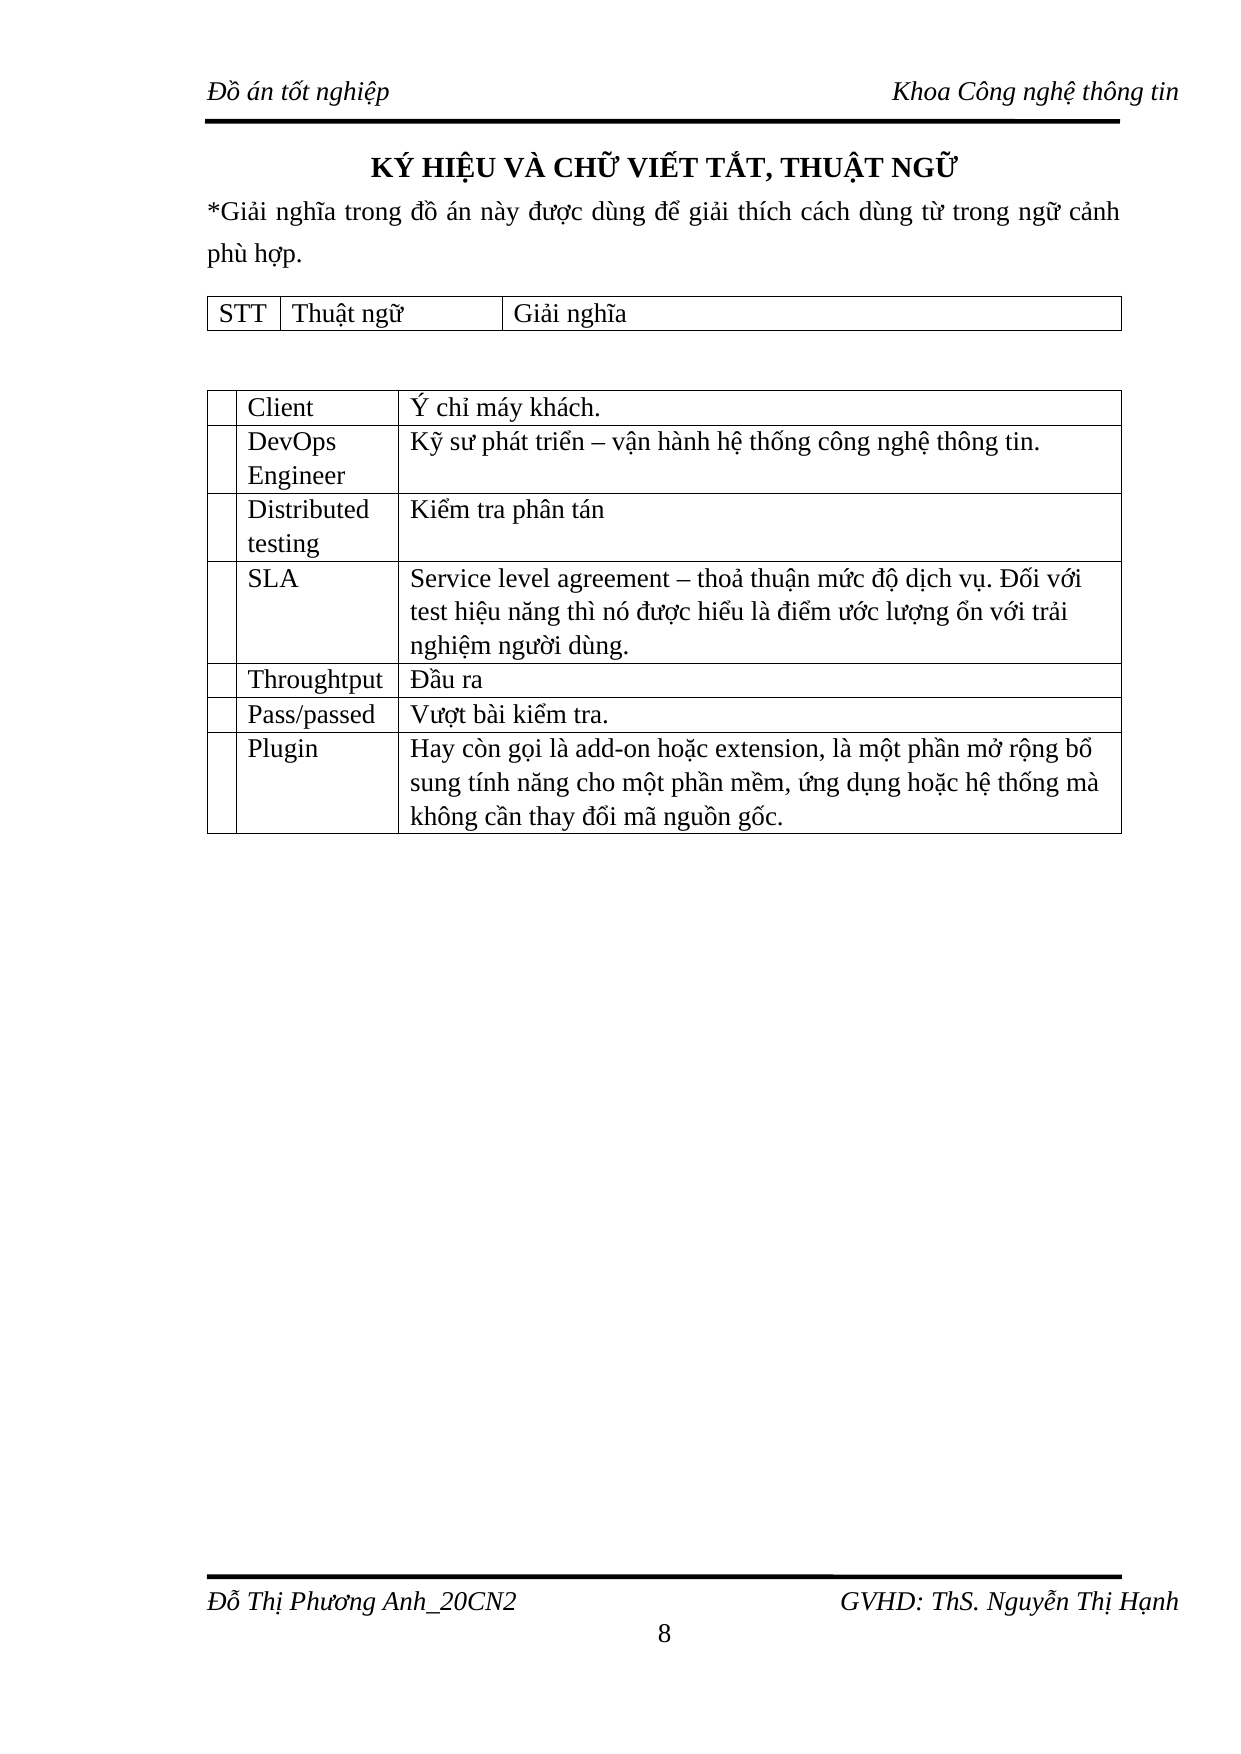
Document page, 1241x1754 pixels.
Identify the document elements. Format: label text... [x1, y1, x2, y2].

text *Giải nghĩa trong đồ án này được dùng để giải thích cách dùng từ trong ngữ cảnh phù hợp. [207, 195, 1122, 268]
table_cell [208, 733, 236, 833]
table_cell [208, 426, 236, 493]
table_cell Throughtput [237, 664, 398, 697]
table_cell Vượt bài kiểm tra. [399, 698, 1121, 732]
table_cell Pass/passed [237, 698, 398, 732]
table_cell Kỹ sư phát triển – vận hành hệ thống công nghệ thông tin. [399, 426, 1121, 493]
table_cell [208, 494, 236, 561]
table_cell [208, 562, 236, 662]
table_cell Service level agreement – thoả thuận mức độ dịch vụ. Đối với test hiệu năng thì nó được hiểu là điểm ước lượng ổn với trải nghiệm người dùng. [399, 562, 1121, 662]
table_cell Plugin [237, 733, 398, 833]
subtitle KÝ HIỆU VÀ CHỮ VIẾT TẮT, THUẬT NGỮ [207, 150, 1122, 183]
table_cell Đầu ra [399, 664, 1121, 697]
table_cell [208, 664, 236, 697]
table_cell Kiểm tra phân tán [399, 494, 1121, 561]
table_cell Distributed testing [237, 494, 398, 561]
table_header Thuật ngữ [281, 297, 502, 330]
table_header [208, 391, 236, 424]
table_cell Hay còn gọi là add-on hoặc extension, là một phần mở rộng bổ sung tính năng cho một phần mềm, ứng dụng hoặc hệ thống mà không cần thay đổi mã nguồn gốc. [399, 733, 1121, 833]
table_cell [208, 698, 236, 732]
table_header Ý chỉ máy khách. [399, 391, 1121, 424]
table_header Client [237, 391, 398, 424]
table_header Giải nghĩa [503, 297, 1121, 330]
table_cell DevOps Engineer [237, 426, 398, 493]
table_header STT [208, 297, 280, 330]
table_cell SLA [237, 562, 398, 662]
